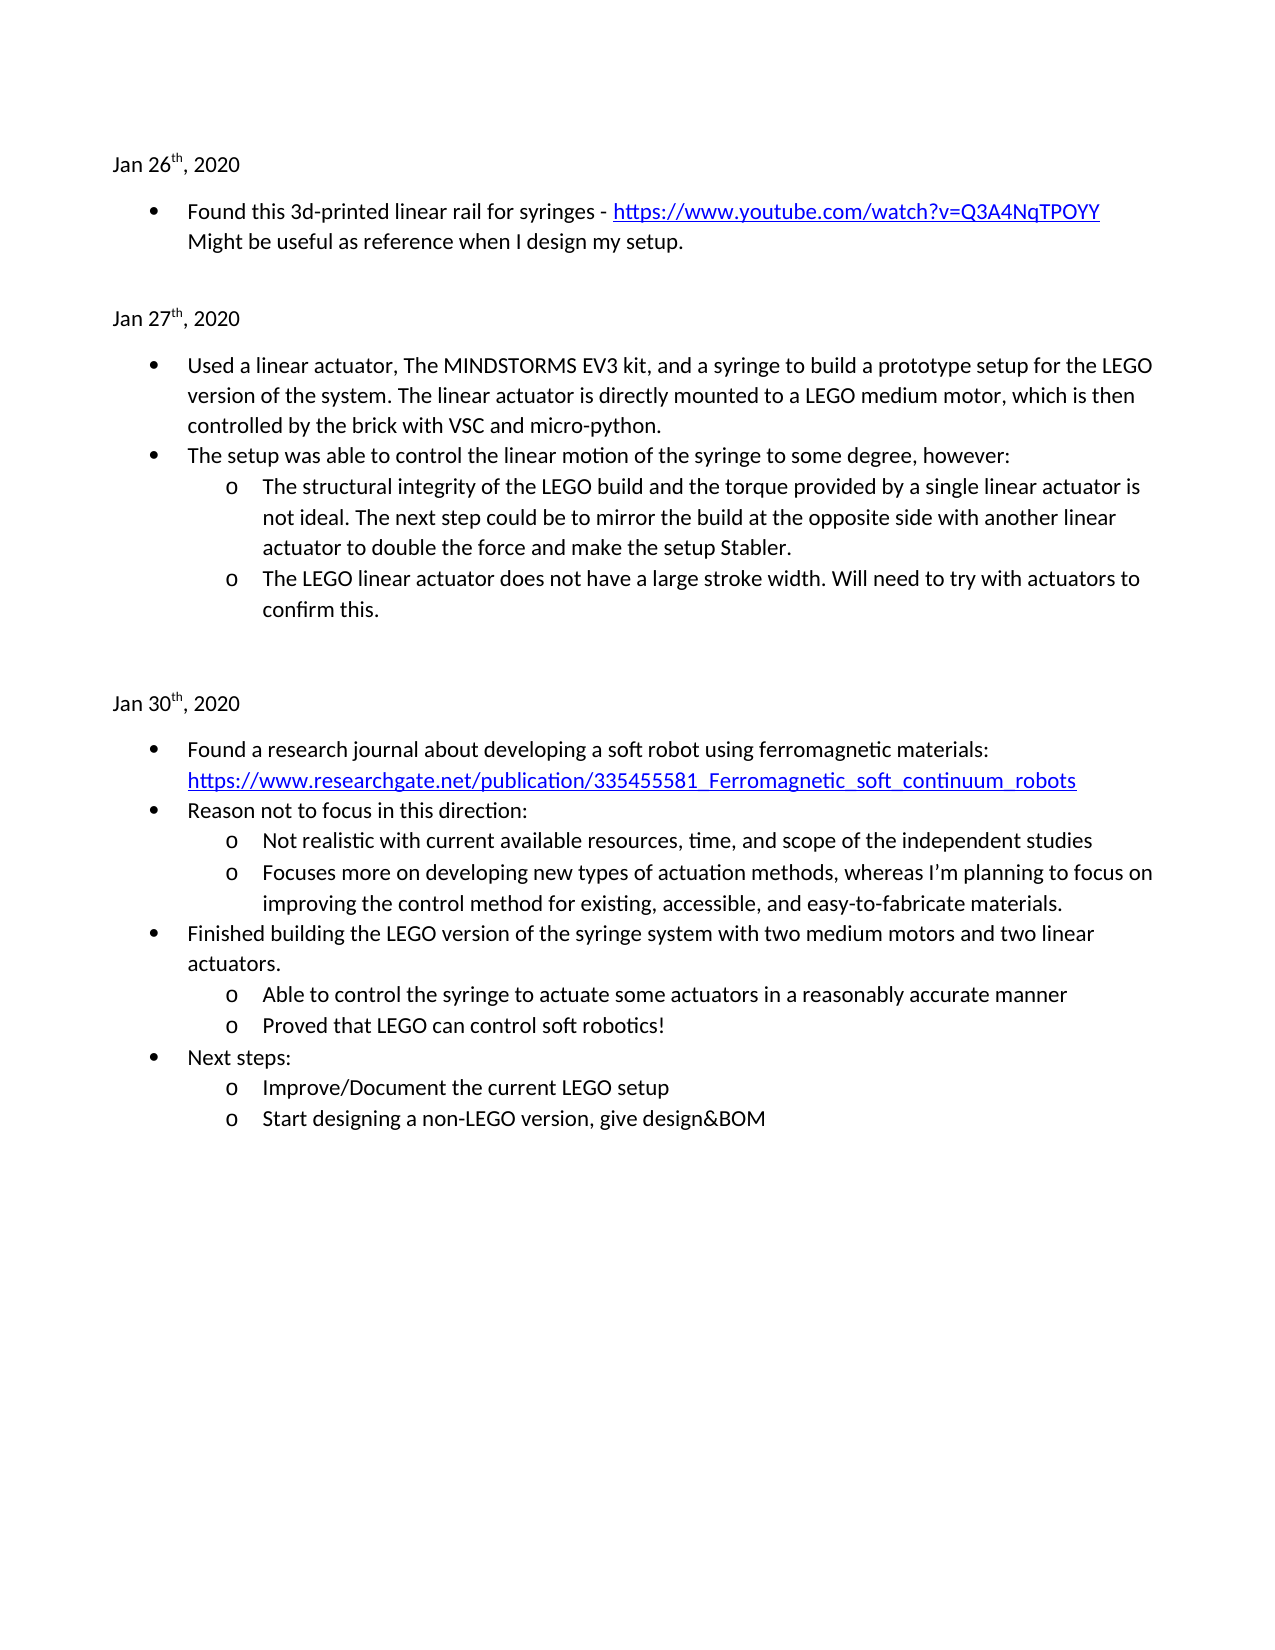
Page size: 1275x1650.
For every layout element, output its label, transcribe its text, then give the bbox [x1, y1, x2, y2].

list Next steps: [150, 1043, 1162, 1071]
list The setup was able to control the linear motion of the syringe to some degree, however: [150, 442, 1162, 470]
list Found this 3d-printed linear rail for syringes - https://www.youtube.com/watch?v=Q3A4NqTPOYY [150, 197, 1162, 225]
list Able to control the syringe to actuate some actuators in a reasonably accurate manner [225, 980, 1162, 1009]
list Used a linear actuator, The MINDSTORMS EV3 kit, and a syringe to build a prototype setup for the LEGO version of the system. The linear actuator is directly mounted to a LEGO medium motor, which is then controlled by the brick with VSC and micro-python. [150, 351, 1162, 439]
list Found a research journal about developing a soft robot using ferromagnetic materials: https://www.researchgate.net/publication/335455581_Ferromagnetic_soft_continuum_robots [150, 736, 1162, 794]
list Proved that LEGO can control soft robotics! [225, 1011, 1162, 1040]
list Not realistic with current available resources, time, and scope of the independent studies [225, 826, 1162, 855]
list The LEGO linear actuator does not have a large stroke width. Will need to try with actuators to confirm this. [225, 564, 1162, 623]
list Finished building the LEGO version of the syringe system with two medium motors and two linear actuators. [150, 919, 1162, 977]
list Focuses more on developing new types of actuation methods, whereas I’m planning to focus on improving the control method for existing, accessible, and easy-to-fabricate materials. [225, 858, 1162, 917]
list Might be useful as reference when I design my setup. [187, 227, 1162, 255]
list Start designing a non-LEGO version, give design&BOM [225, 1104, 1162, 1133]
list Improve/Document the current LEGO setup [225, 1073, 1162, 1102]
text Jan 30th, 2020 [112, 689, 1162, 717]
text Jan 26th, 2020 [112, 150, 1162, 178]
list Reason not to focus in this direction: [150, 796, 1162, 824]
list The structural integrity of the LEGO build and the torque provided by a single linear actuator is not ideal. The next step could be to mirror the build at the opposite side with another linear actuator to double the force and make the setup Stabler. [225, 472, 1162, 561]
text Jan 27th, 2020 [112, 304, 1162, 332]
